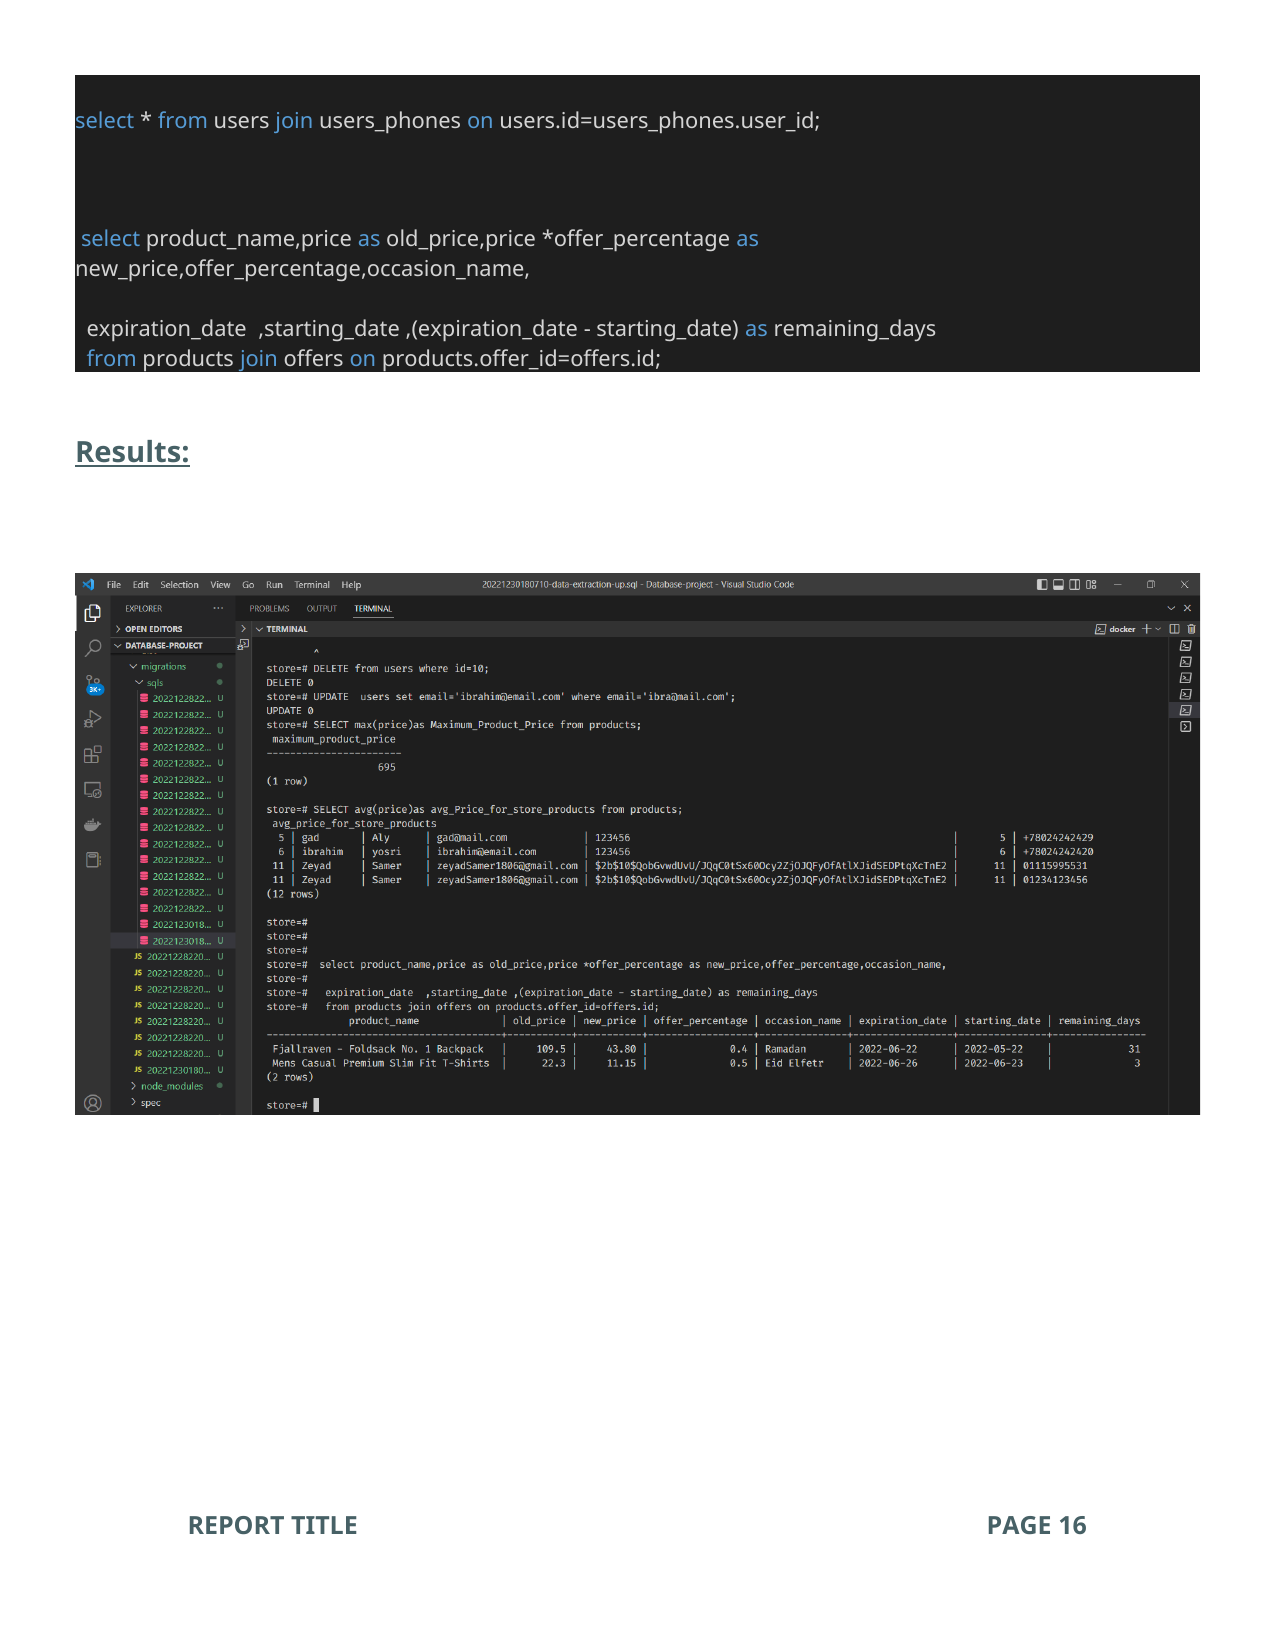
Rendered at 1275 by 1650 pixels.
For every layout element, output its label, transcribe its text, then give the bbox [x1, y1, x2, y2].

subtitle Results: [75, 431, 1200, 471]
text select * from users join users_phones on users.id=users_phones.user_id; [75, 105, 1200, 134]
text select product_name,price as old_price,price *offer_percentage as new_price,offer_percentage,occasion_name, [75, 223, 1200, 283]
text from products join offers on products.offer_id=offers.id; [75, 343, 1200, 372]
picture [75, 573, 1200, 1115]
text expiration_date ,starting_date ,(expiration_date - starting_date) as remaining_days [75, 313, 1200, 343]
